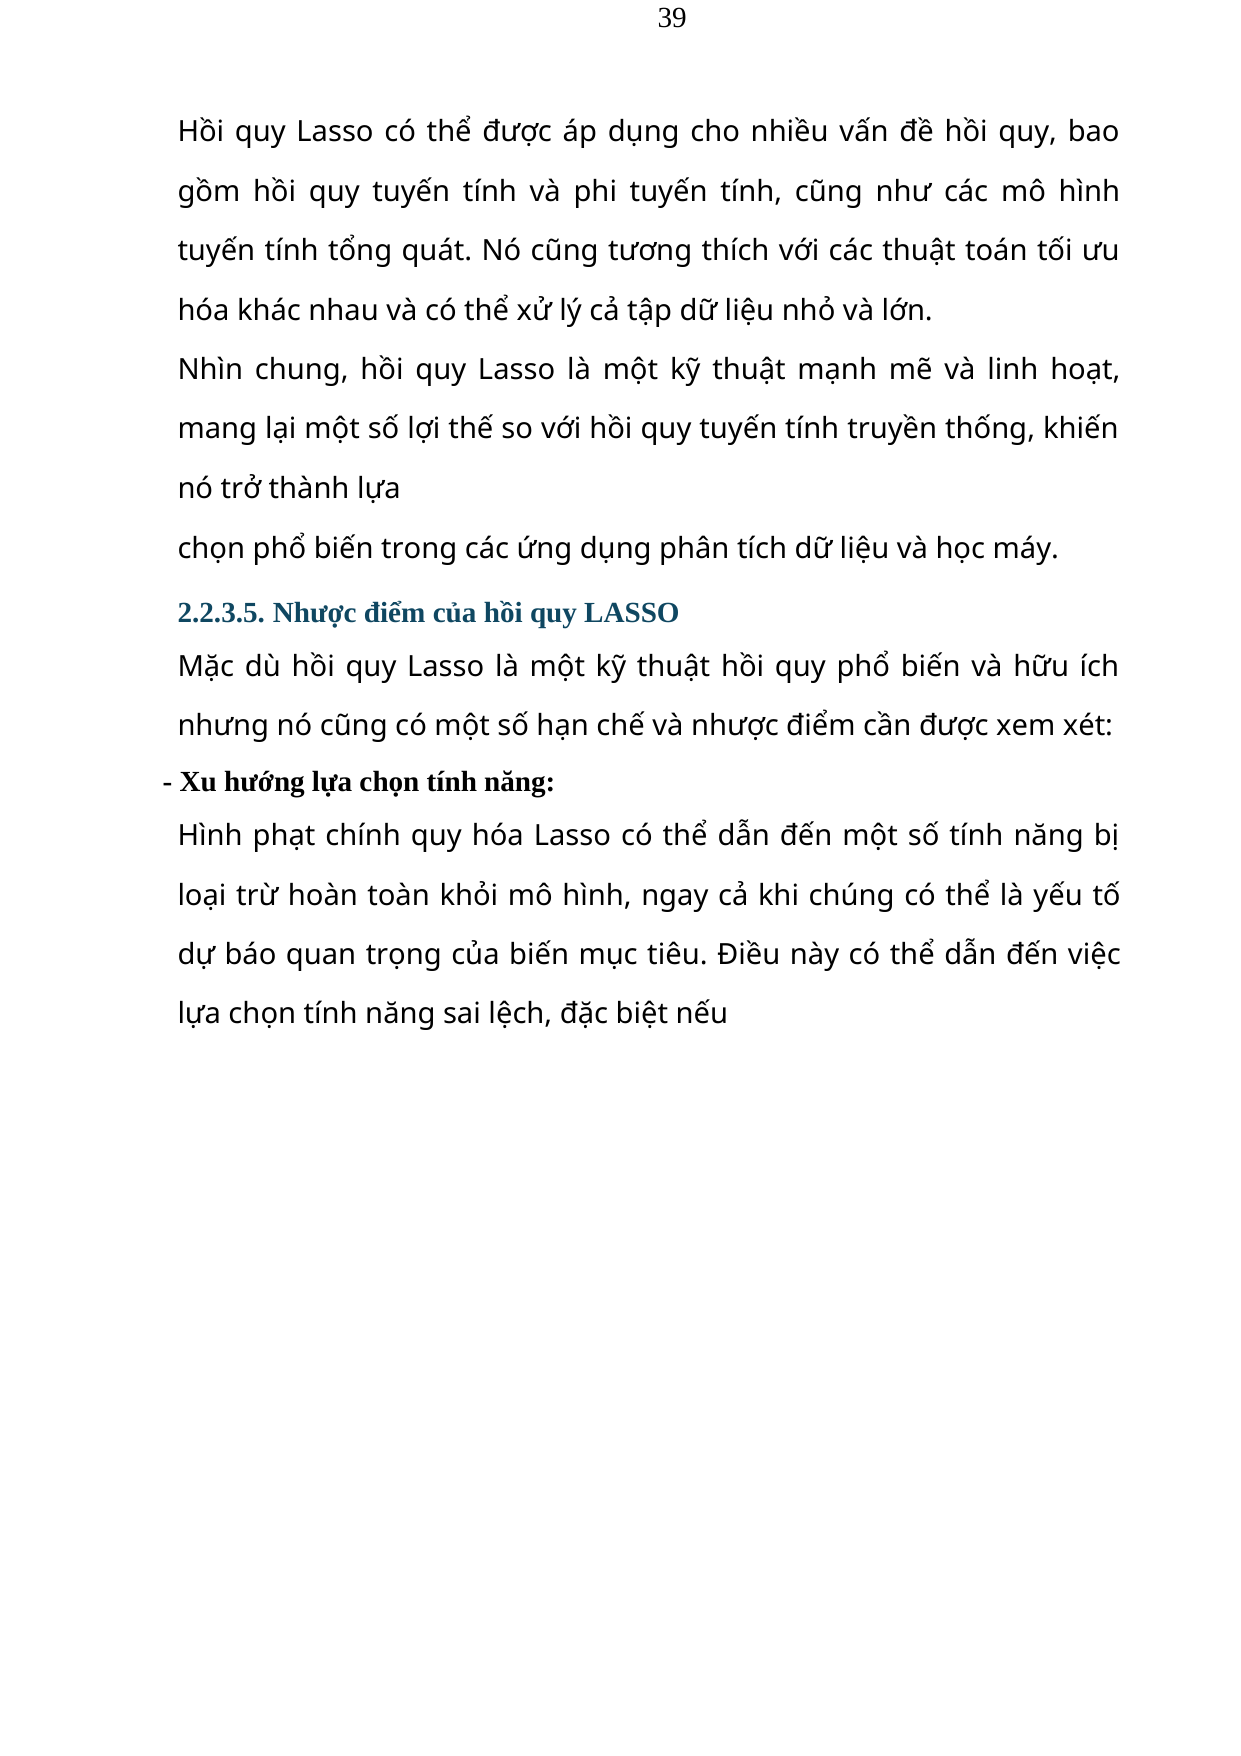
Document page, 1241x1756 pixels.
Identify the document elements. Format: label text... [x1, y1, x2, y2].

text Mặc dù hồi quy Lasso là một kỹ thuật hồi quy phổ biến và hữu ích nhưng nó cũng có một số hạn chế và nhược điểm cần được xem xét: [177, 645, 1122, 744]
text - Xu hướng lựa chọn tính năng: [162, 764, 1181, 797]
text Nhìn chung, hồi quy Lasso là một kỹ thuật mạnh mẽ và linh hoạt, mang lại một số lợi thế so với hồi quy tuyến tính truyền thống, khiến nó trở thành lựa [177, 348, 1121, 507]
text Hình phạt chính quy hóa Lasso có thể dẫn đến một số tính năng bị loại trừ hoàn toàn khỏi mô hình, ngay cả khi chúng có thể là yếu tố dự báo quan trọng của biến mục tiêu. Điều này có thể dẫn đến việc lựa chọn tính năng sai lệch, đặc biệt nếu [177, 814, 1122, 1032]
subtitle Nhược điểm của hồi quy LASSO [177, 595, 1181, 628]
text Hồi quy Lasso có thể được áp dụng cho nhiều vấn đề hồi quy, bao gồm hồi quy tuyến tính và phi tuyến tính, cũng như các mô hình tuyến tính tổng quát. Nó cũng tương thích với các thuật toán tối ưu hóa khác nhau và có thể xử lý cả tập dữ liệu nhỏ và lớn. [177, 110, 1122, 328]
text chọn phổ biến trong các ứng dụng phân tích dữ liệu và học máy. [177, 527, 1181, 567]
